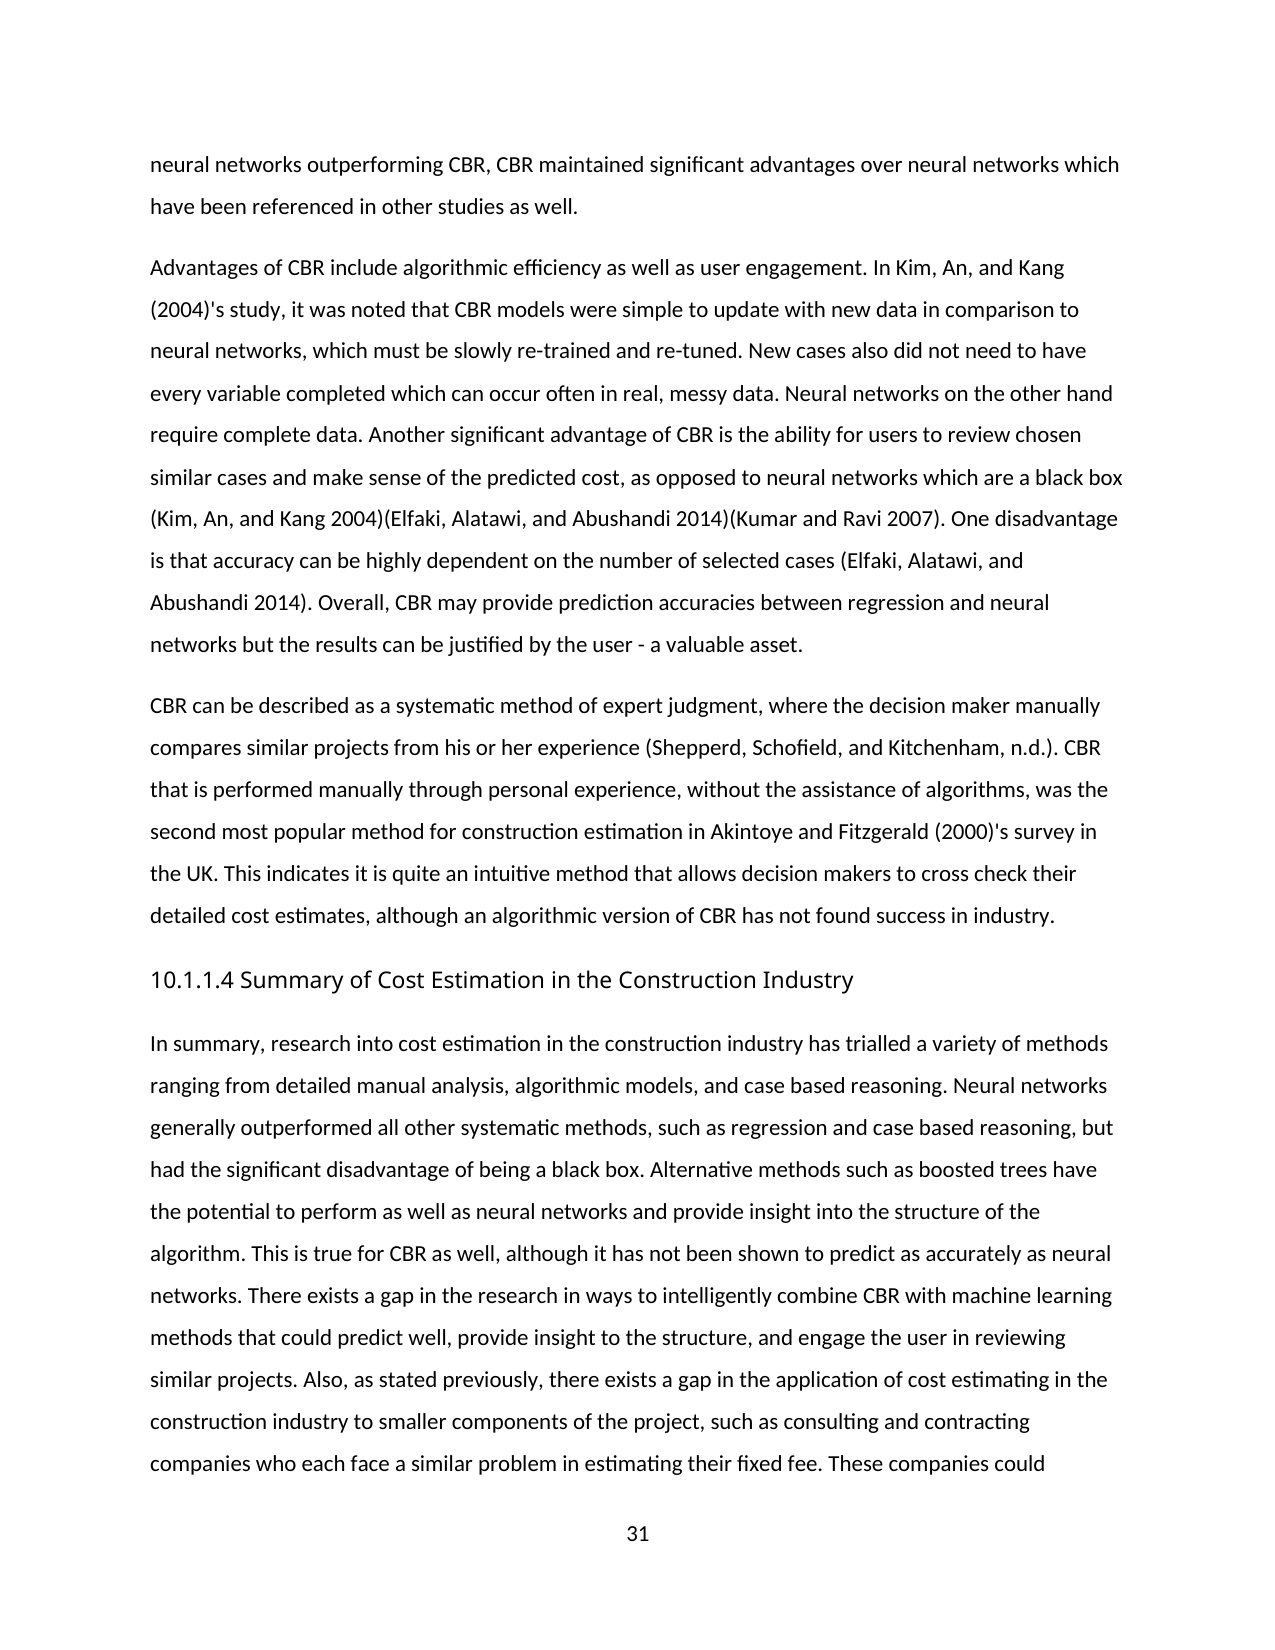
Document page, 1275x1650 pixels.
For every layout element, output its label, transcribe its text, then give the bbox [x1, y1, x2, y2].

subtitle Summary of Cost Estimation in the Construction Industry [150, 964, 1125, 995]
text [150, 1029, 1125, 1477]
text Advantages of CBR include algorithmic efficiency as well as user engagement. In Kim, An, and Kang (2004)'s study, it was noted that CBR models were simple to update with new data in comparison to neural networks, which must be slowly re-trained and re-tuned. New cases also did not need to have every variable completed which can occur often in real, messy data. Neural networks on the other hand require complete data. Another significant advantage of CBR is the ability for users to review chosen similar cases and make sense of the predicted cost, as opposed to neural networks which are a black box (Kim, An, and Kang 2004)(Elfaki, Alatawi, and Abushandi 2014)(Kumar and Ravi 2007). One disadvantage is that accuracy can be highly dependent on the number of selected cases (Elfaki, Alatawi, and Abushandi 2014). Overall, CBR may provide prediction accuracies between regression and neural networks but the results can be justified by the user - a valuable asset. [150, 253, 1125, 658]
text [150, 150, 1125, 220]
text CBR can be described as a systematic method of expert judgment, where the decision maker manually compares similar projects from his or her experience (Shepperd, Schofield, and Kitchenham, n.d.). CBR that is performed manually through personal experience, without the assistance of algorithms, was the second most popular method for construction estimation in Akintoye and Fitzgerald (2000)'s survey in the UK. This indicates it is quite an intuitive method that allows decision makers to cross check their detailed cost estimates, although an algorithmic version of CBR has not found success in industry. [150, 691, 1125, 929]
